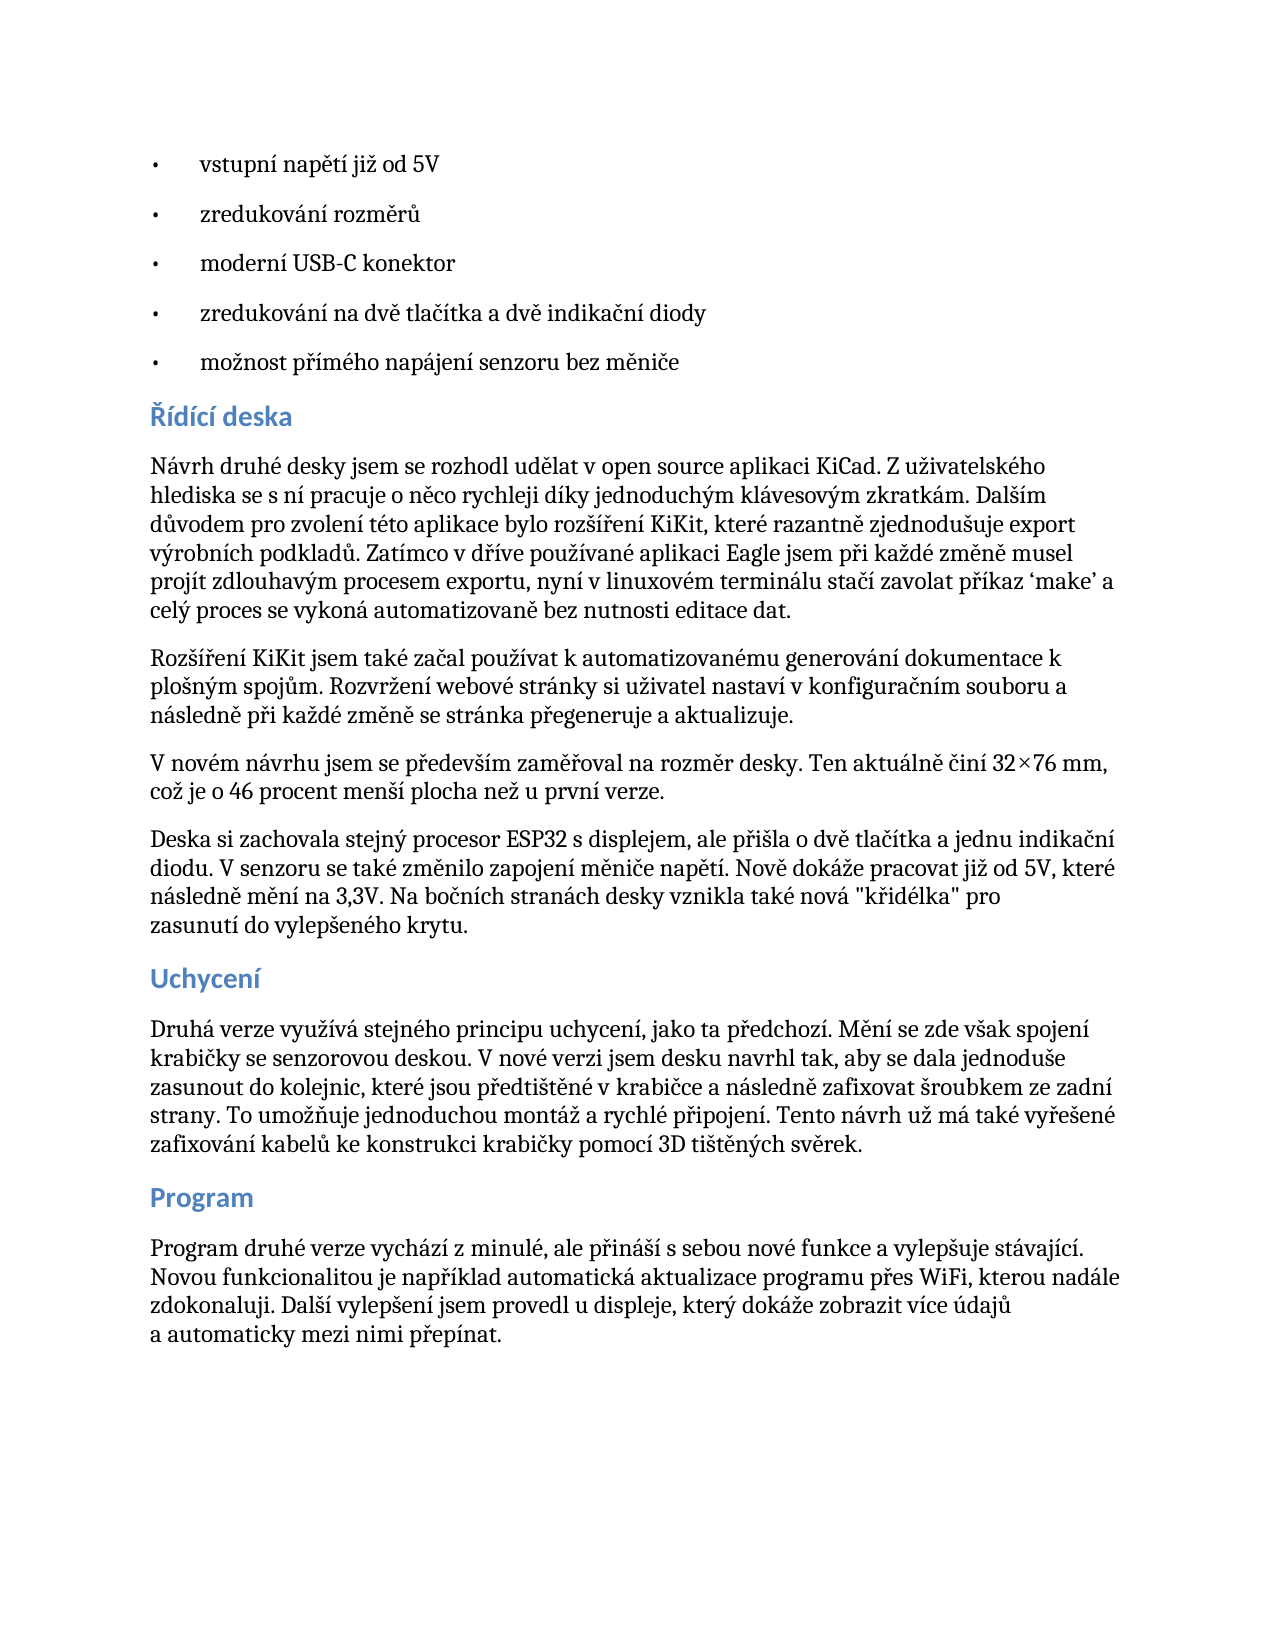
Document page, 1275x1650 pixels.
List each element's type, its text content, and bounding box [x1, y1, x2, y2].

list moderní USB-C konektor [150, 249, 1125, 278]
subtitle Program [150, 1179, 1125, 1215]
text Program druhé verze vychází z minulé, ale přináší s sebou nové funkce a vylepšuje stávající. Novou funkcionalitou je například automatická aktualizace programu přes WiFi, kterou nadále zdokonaluji. Další vylepšení jsem provedl u displeje, který dokáže zobrazit více údajů a automaticky mezi nimi přepínat. [150, 1234, 1125, 1349]
text Druhá verze využívá stejného principu uchycení, jako ta předchozí. Mění se zde však spojení krabičky se senzorovou deskou. V nové verzi jsem desku navrhl tak, aby se dala jednoduše zasunout do kolejnic, které jsou předtištěné v krabičce a následně zafixovat šroubkem ze zadní strany. To umožňuje jednoduchou montáž a rychlé připojení. Tento návrh už má také vyřešené zafixování kabelů ke konstrukci krabičky pomocí 3D tištěných svěrek. [150, 1015, 1125, 1159]
list zredukování rozměrů [150, 199, 1125, 228]
text Návrh druhé desky jsem se rozhodl udělat v open source aplikaci KiCad. Z uživatelského hlediska se s ní pracuje o něco rychleji díky jednoduchým klávesovým zkratkám. Dalším důvodem pro zvolení této aplikace bylo rozšíření KiKit, které razantně zjednodušuje export výrobních podkladů. Zatímco v dříve používané aplikaci Eagle jsem při každé změně musel projít zdlouhavým procesem exportu, nyní v linuxovém terminálu stačí zavolat příkaz ‘make’ a celý proces se vykoná automatizovaně bez nutnosti editace dat. [150, 452, 1125, 625]
text V novém návrhu jsem se především zaměřoval na rozměr desky. Ten aktuálně činí 3276 mm, což je o 46 procent menší plocha než u první verze. [150, 748, 1125, 806]
text Deska si zachovala stejný procesor ESP32 s displejem, ale přišla o dvě tlačítka a jednu indikační diodu. V senzoru se také změnilo zapojení měniče napětí. Nově dokáže pracovat již od 5V, které následně mění na 3,3V. Na bočních stranách desky vznikla také nová "křidélka" pro zasunutí do vylepšeného krytu. [150, 825, 1125, 940]
list možnost přímého napájení senzoru bez měniče [150, 348, 1125, 377]
subtitle Uchycení [150, 961, 1125, 996]
list vstupní napětí již od 5V [150, 150, 1125, 179]
subtitle Řídící deska [150, 398, 1125, 433]
text Rozšíření KiKit jsem také začal používat k automatizovanému generování dokumentace k plošným spojům. Rozvržení webové stránky si uživatel nastaví v konfiguračním souboru a následně při každé změně se stránka přegeneruje a aktualizuje. [150, 643, 1125, 730]
list zredukování na dvě tlačítka a dvě indikační diody [150, 299, 1125, 327]
